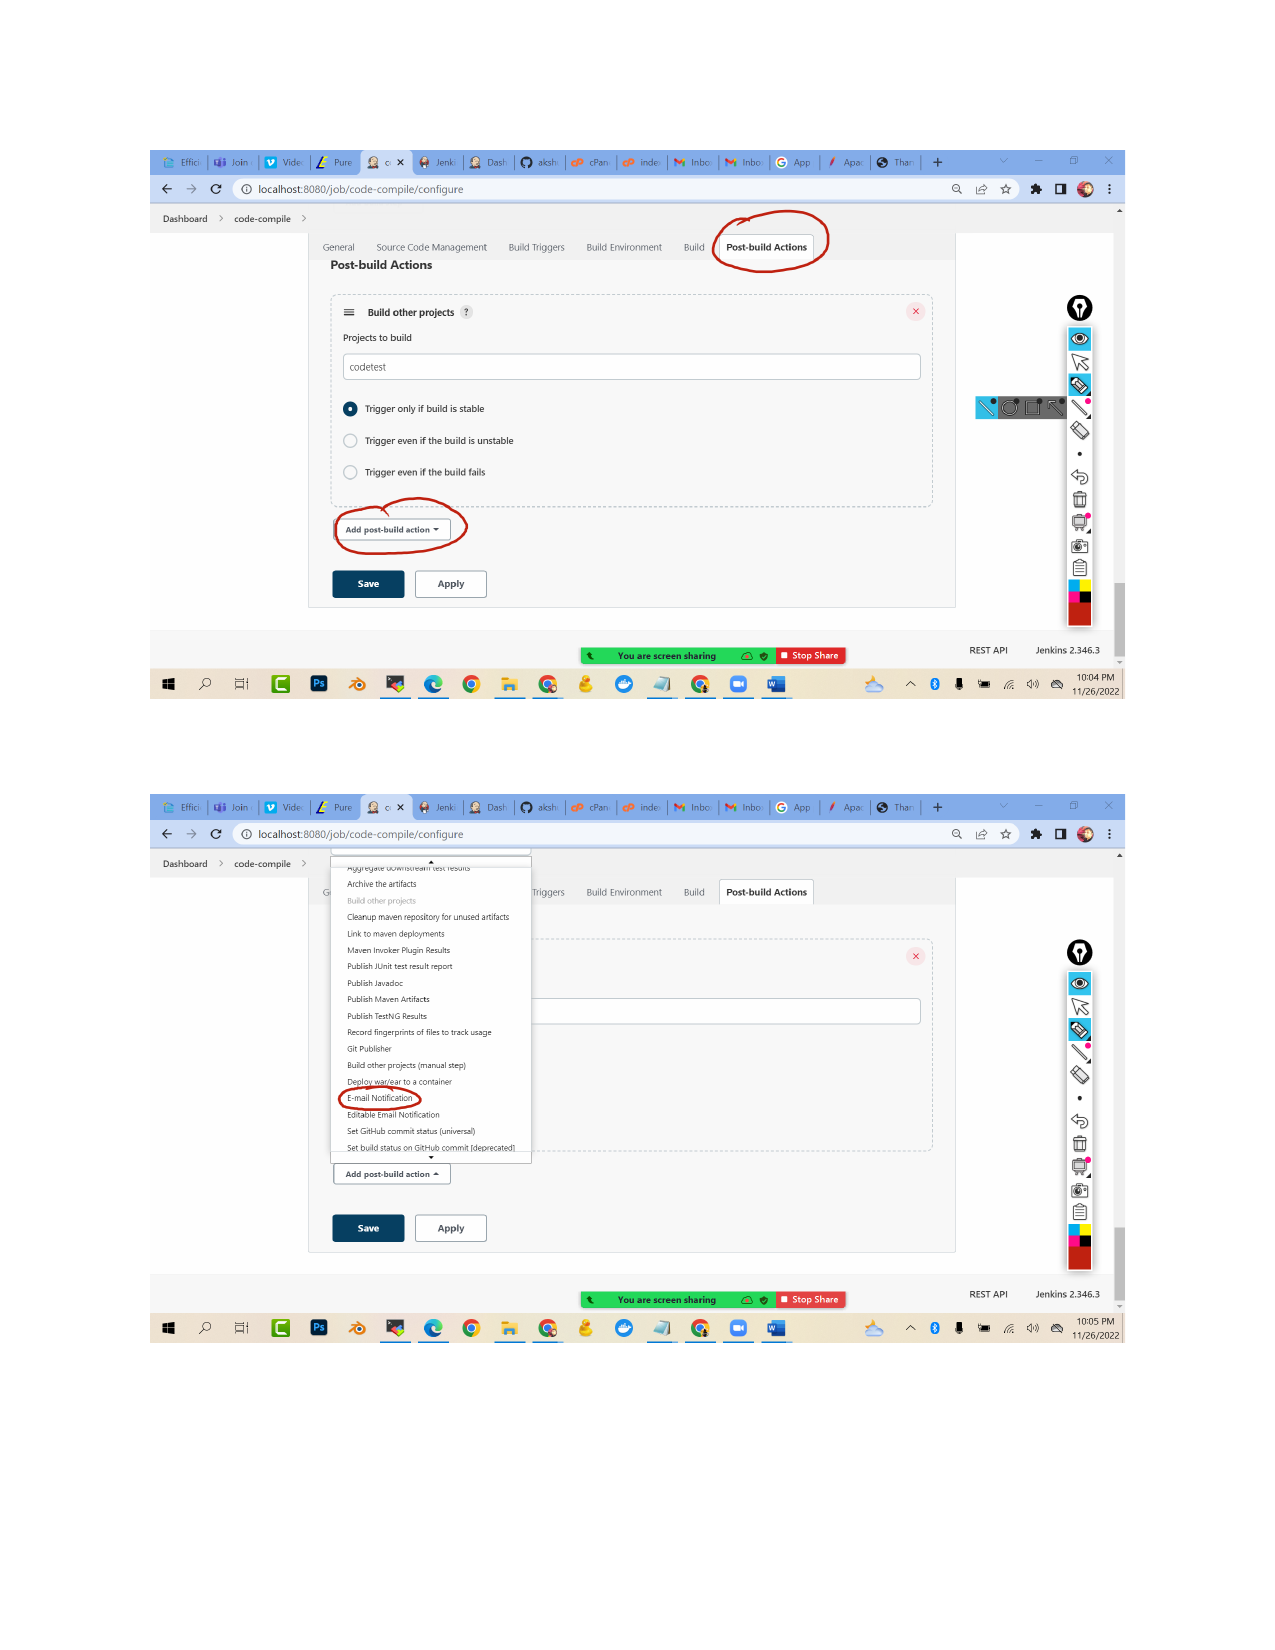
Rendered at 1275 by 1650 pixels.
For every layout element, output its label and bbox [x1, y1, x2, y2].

picture [150, 150, 1125, 699]
picture [150, 794, 1125, 1343]
